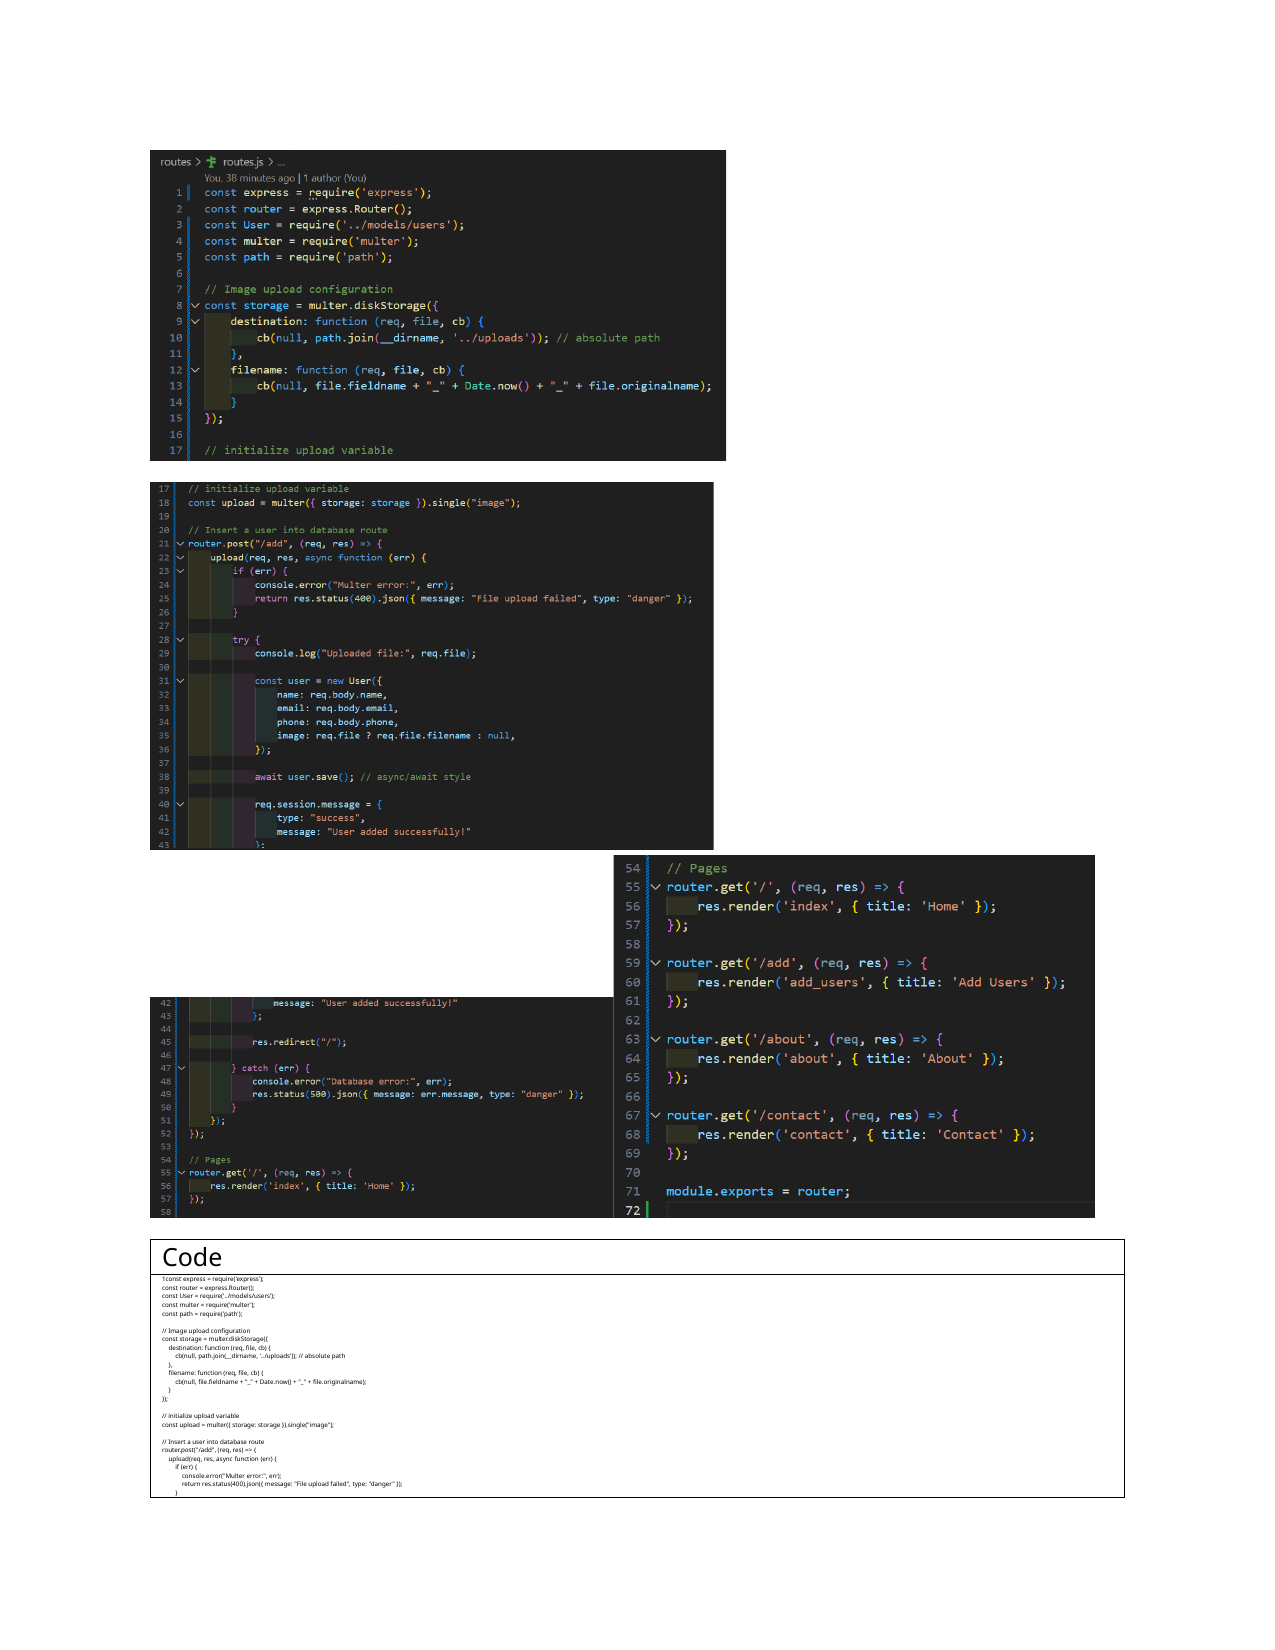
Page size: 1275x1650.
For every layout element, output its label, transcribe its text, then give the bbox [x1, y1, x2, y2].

picture [150, 855, 1095, 1218]
picture [150, 150, 727, 461]
picture [150, 482, 714, 850]
table_header Code [151, 1240, 1124, 1274]
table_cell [151, 1275, 1124, 1497]
